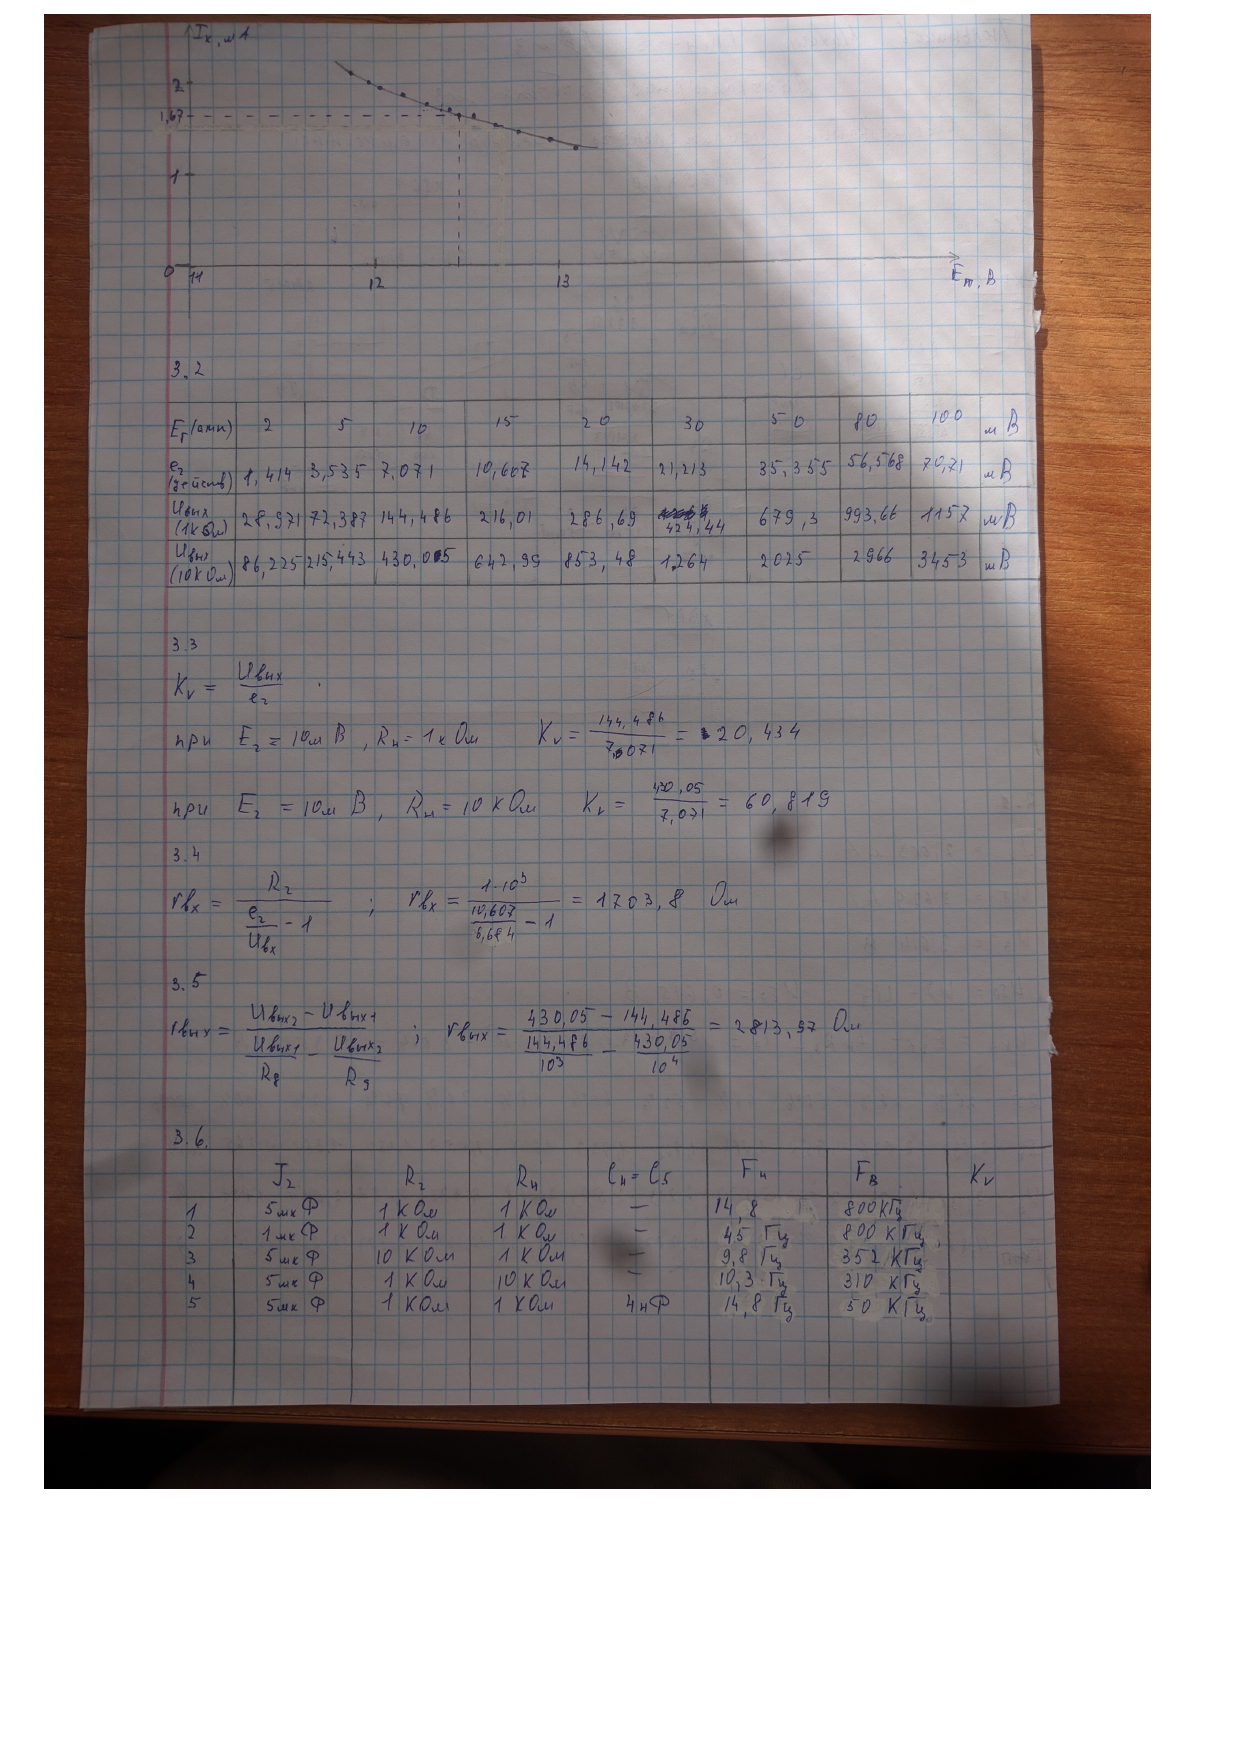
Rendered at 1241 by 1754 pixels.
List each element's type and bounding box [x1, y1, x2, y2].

picture [44, 14, 1151, 1489]
